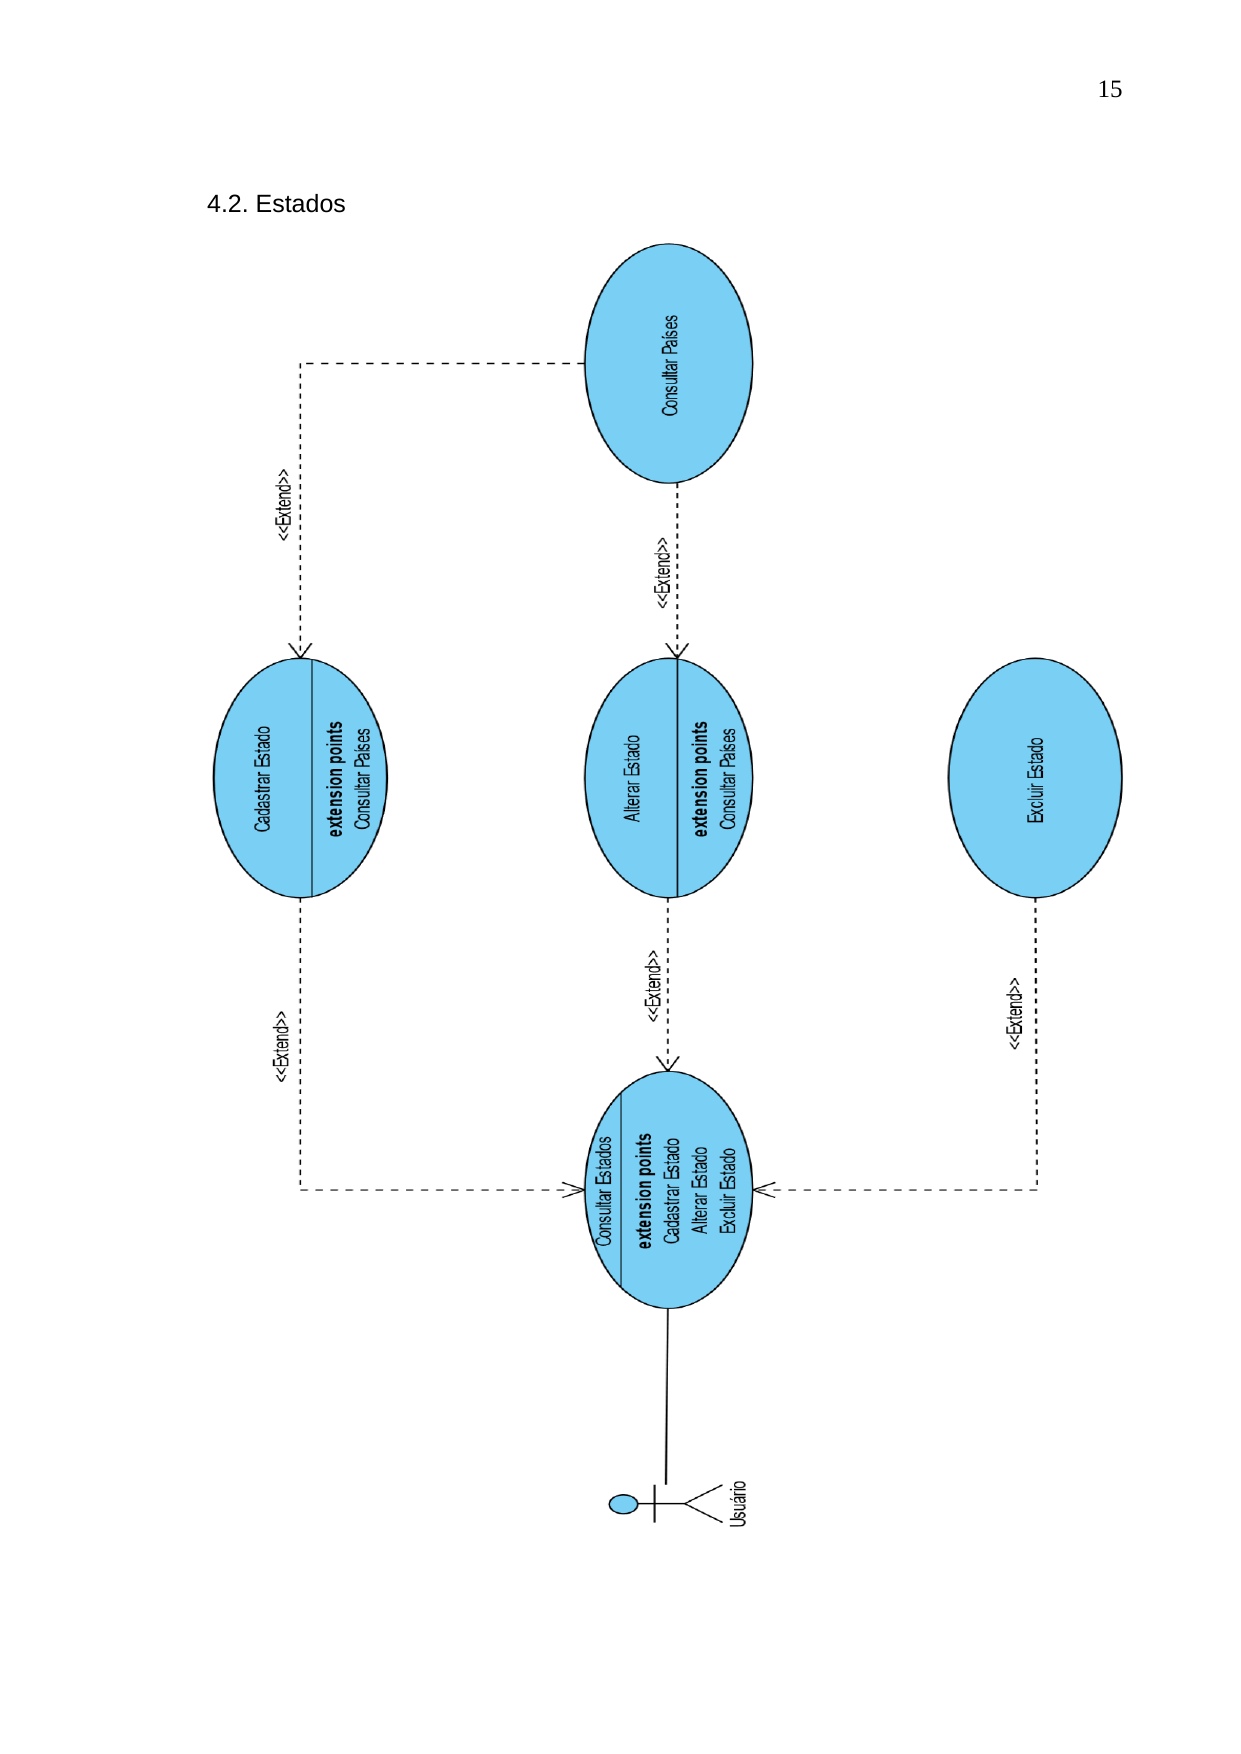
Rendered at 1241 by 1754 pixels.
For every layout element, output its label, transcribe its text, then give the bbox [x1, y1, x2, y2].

picture [211, 240, 1129, 1541]
subtitle 4.2. Estados [207, 189, 1122, 217]
